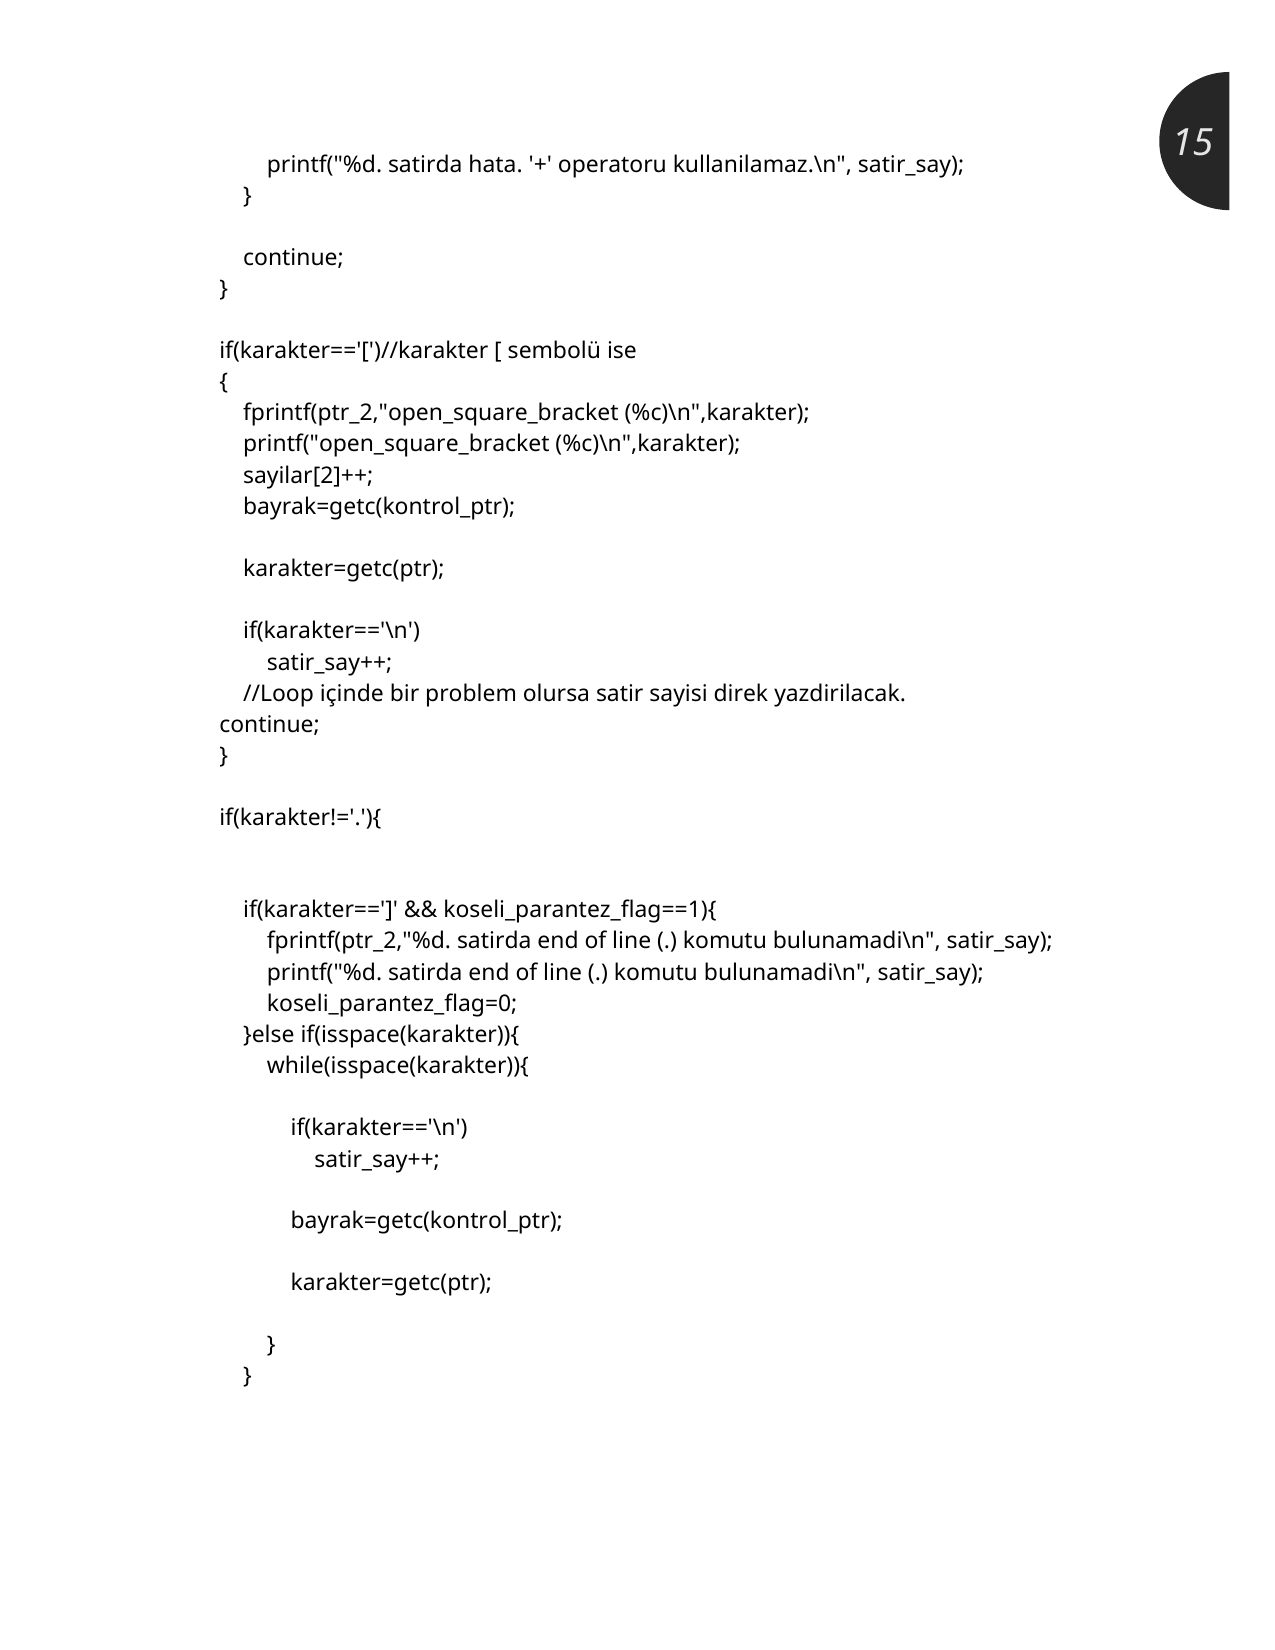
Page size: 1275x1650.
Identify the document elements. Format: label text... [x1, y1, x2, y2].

text printf("%d. satirda hata. '+' operatoru kullanilamaz.\n", satir_say); [148, 148, 1127, 179]
text satir_say++; [148, 1142, 1127, 1174]
text } [148, 739, 1127, 770]
text bayrak=getc(kontrol_ptr); [148, 490, 1127, 521]
text //Loop içinde bir problem olursa satir sayisi direk yazdirilacak. [148, 677, 1127, 708]
text } [148, 272, 1127, 303]
text sayilar[2]++; [148, 459, 1127, 490]
text satir_say++; [148, 645, 1127, 677]
text bayrak=getc(kontrol_ptr); [148, 1204, 1127, 1236]
text continue; [148, 241, 1127, 272]
text { [148, 365, 1127, 396]
text karakter=getc(ptr); [148, 1266, 1127, 1297]
text } [148, 1328, 1127, 1359]
text continue; [148, 708, 1127, 739]
text } [148, 1359, 1127, 1390]
text karakter=getc(ptr); [148, 552, 1127, 584]
text if(karakter=='\n') [148, 1111, 1127, 1142]
text while(isspace(karakter)){ [148, 1049, 1127, 1081]
text if(karakter==']' && koseli_parantez_flag==1){ [148, 893, 1127, 924]
text if(karakter=='\n') [148, 614, 1127, 645]
text koseli_parantez_flag=0; [148, 987, 1127, 1018]
text }else if(isspace(karakter)){ [148, 1018, 1127, 1049]
text if(karakter!='.'){ [148, 801, 1127, 832]
text printf("%d. satirda end of line (.) komutu bulunamadi\n", satir_say); [148, 956, 1127, 987]
text fprintf(ptr_2,"%d. satirda end of line (.) komutu bulunamadi\n", satir_say); [148, 924, 1127, 956]
text printf("open_square_bracket (%c)\n",karakter); [148, 427, 1127, 459]
text } [148, 179, 1127, 210]
text if(karakter=='[')//karakter [ sembolü ise [148, 334, 1127, 365]
text fprintf(ptr_2,"open_square_bracket (%c)\n",karakter); [148, 396, 1127, 427]
